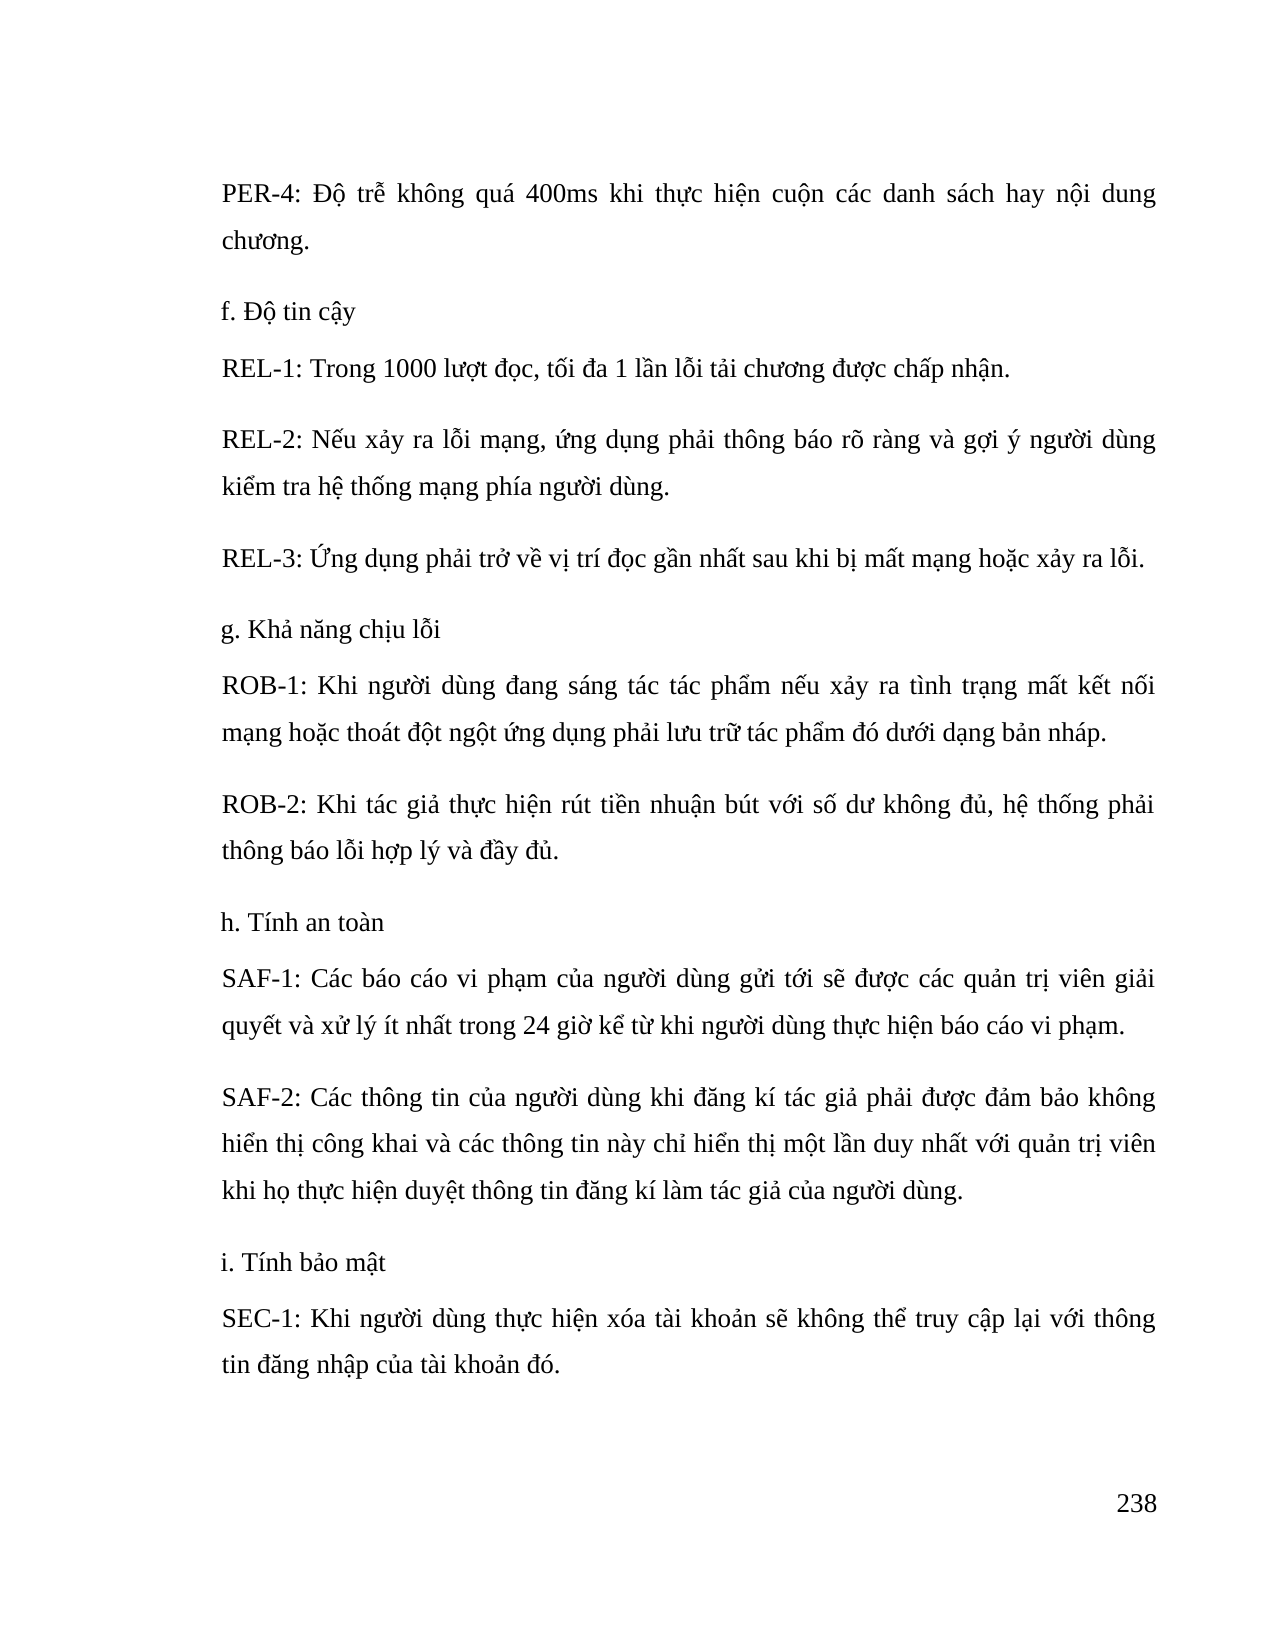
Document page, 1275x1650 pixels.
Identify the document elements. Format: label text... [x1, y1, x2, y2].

text ROB-1: Khi người dùng đang sáng tác tác phẩm nếu xảy ra tình trạng mất kết nối mạng hoặc thoát đột ngột ứng dụng phải lưu trữ tác phẩm đó dưới dạng bản nháp. [222, 669, 1157, 747]
text SAF-2: Các thông tin của người dùng khi đăng kí tác giả phải được đảm bảo không hiển thị công khai và các thông tin này chỉ hiển thị một lần duy nhất với quản trị viên khi họ thực hiện duyệt thông tin đăng kí làm tác giả của người dùng. [222, 1081, 1157, 1205]
text REL-1: Trong 1000 lượt đọc, tối đa 1 lần lỗi tải chương được chấp nhận. [222, 352, 1157, 383]
list Tính bảo mật [220, 1246, 1157, 1277]
text SAF-1: Các báo cáo vi phạm của người dùng gửi tới sẽ được các quản trị viên giải quyết và xử lý ít nhất trong 24 giờ kể từ khi người dùng thực hiện báo cáo vi phạm. [222, 962, 1157, 1040]
text REL-3: Ứng dụng phải trở về vị trí đọc gần nhất sau khi bị mất mạng hoặc xảy ra lỗi. [222, 542, 1157, 573]
list Khả năng chịu lỗi [220, 613, 1157, 644]
text ROB-2: Khi tác giả thực hiện rút tiền nhuận bút với số dư không đủ, hệ thống phải thông báo lỗi hợp lý và đầy đủ. [222, 788, 1157, 866]
list Độ tin cậy [220, 296, 1157, 327]
text PER-4: Độ trễ không quá 400ms khi thực hiện cuộn các danh sách hay nội dung chương. [222, 177, 1157, 255]
text REL-2: Nếu xảy ra lỗi mạng, ứng dụng phải thông báo rõ ràng và gợi ý người dùng kiểm tra hệ thống mạng phía người dùng. [222, 423, 1157, 501]
text SEC-1: Khi người dùng thực hiện xóa tài khoản sẽ không thể truy cập lại với thông tin đăng nhập của tài khoản đó. [222, 1302, 1157, 1379]
list Tính an toàn [220, 906, 1157, 937]
